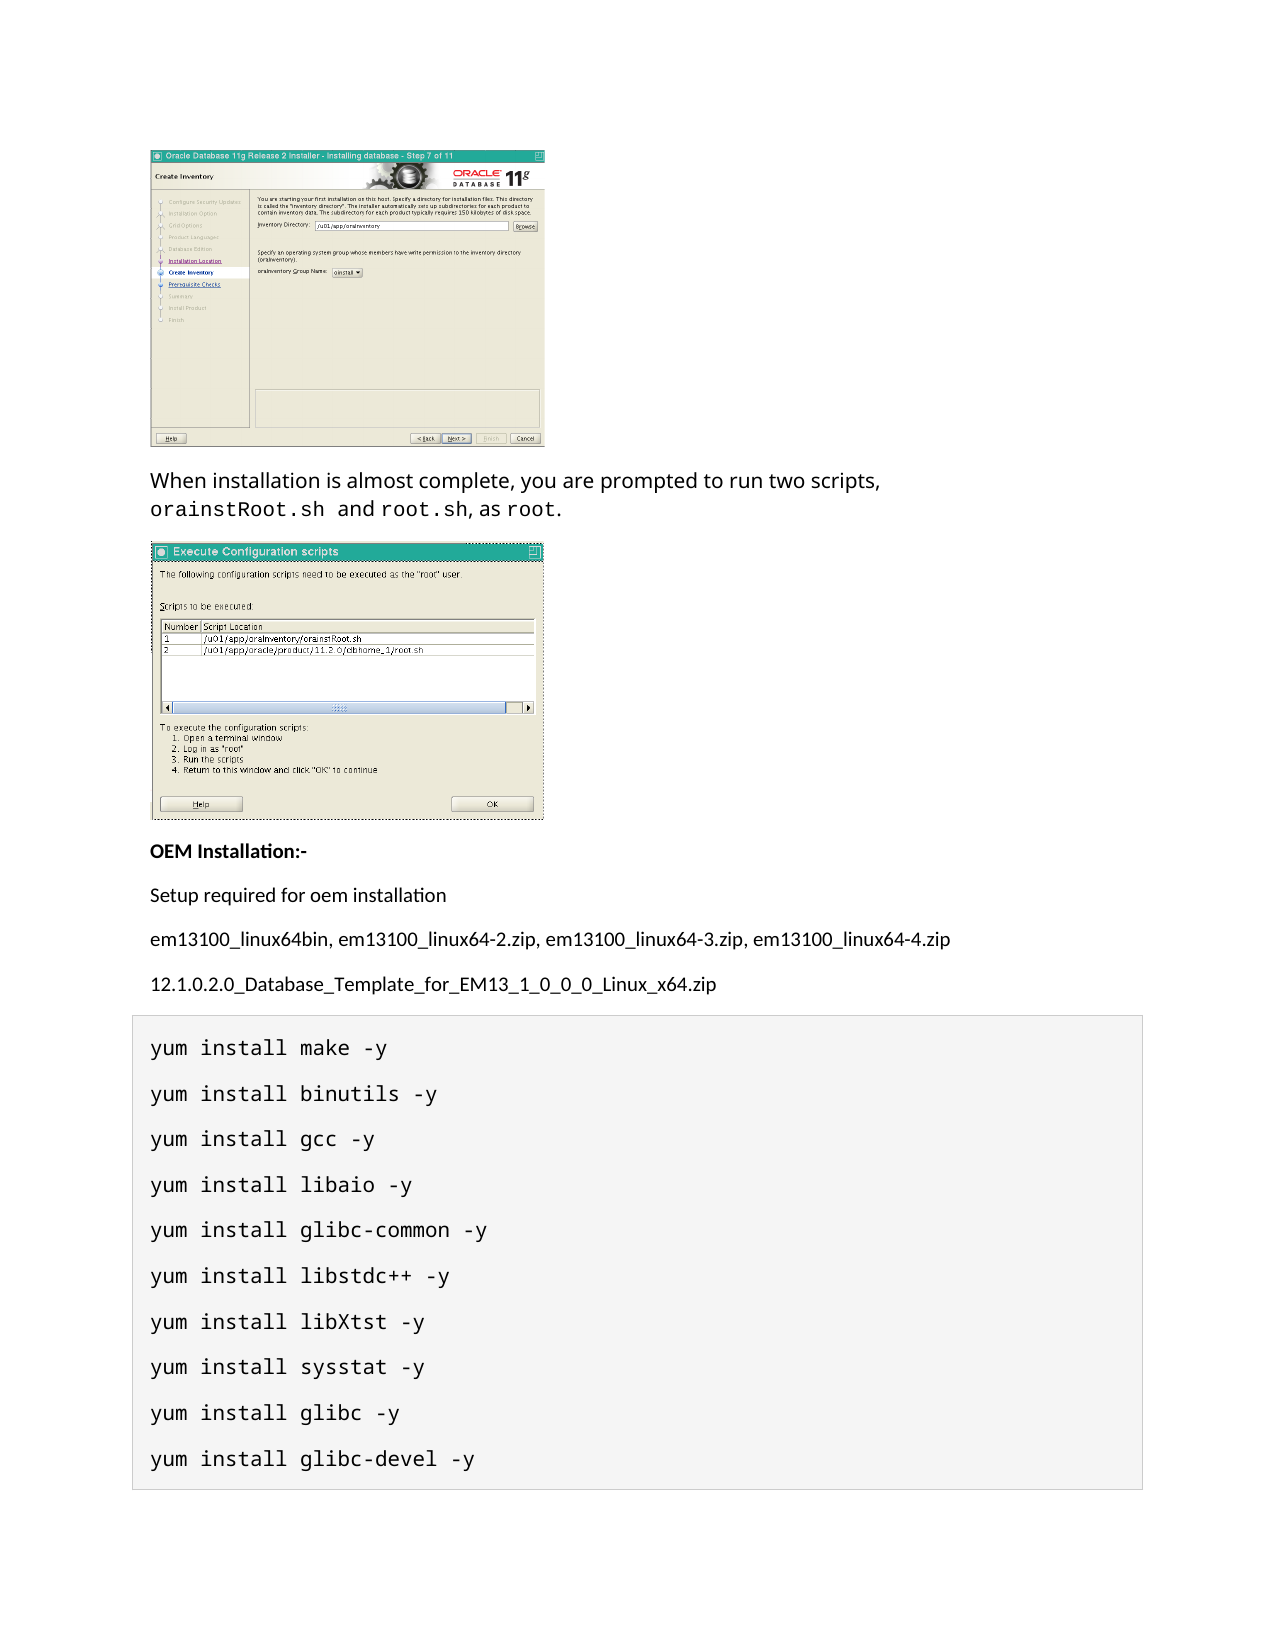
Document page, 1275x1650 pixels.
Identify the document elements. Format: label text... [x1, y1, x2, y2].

text yum install gcc -y [133, 1106, 1142, 1152]
text yum install libstdc++ -y [133, 1243, 1142, 1288]
text 12.1.0.2.0_Database_Template_for_EM13_1_0_0_0_Linux_x64.zip [150, 971, 1125, 996]
text yum install libXtst -y [133, 1288, 1142, 1334]
text yum install glibc-common -y [133, 1197, 1142, 1243]
text yum install glibc-devel -y [133, 1425, 1142, 1489]
text orainstRoot.sh and root.sh, as root. [150, 494, 1125, 523]
text Setup required for oem installation [150, 883, 1125, 908]
text When installation is almost complete, you are prompted to run two scripts, [150, 466, 1125, 494]
text yum install glibc -y [133, 1380, 1142, 1425]
text yum install sysstat -y [133, 1334, 1142, 1380]
text yum install make -y [133, 1016, 1142, 1060]
text OEM Installation:- [150, 838, 1125, 864]
text yum install libaio -y [133, 1152, 1142, 1197]
text em13100_linux64bin, em13100_linux64-2.zip, em13100_linux64-3.zip, em13100_linux64-4.zip [150, 927, 1125, 952]
text yum install binutils -y [133, 1060, 1142, 1106]
